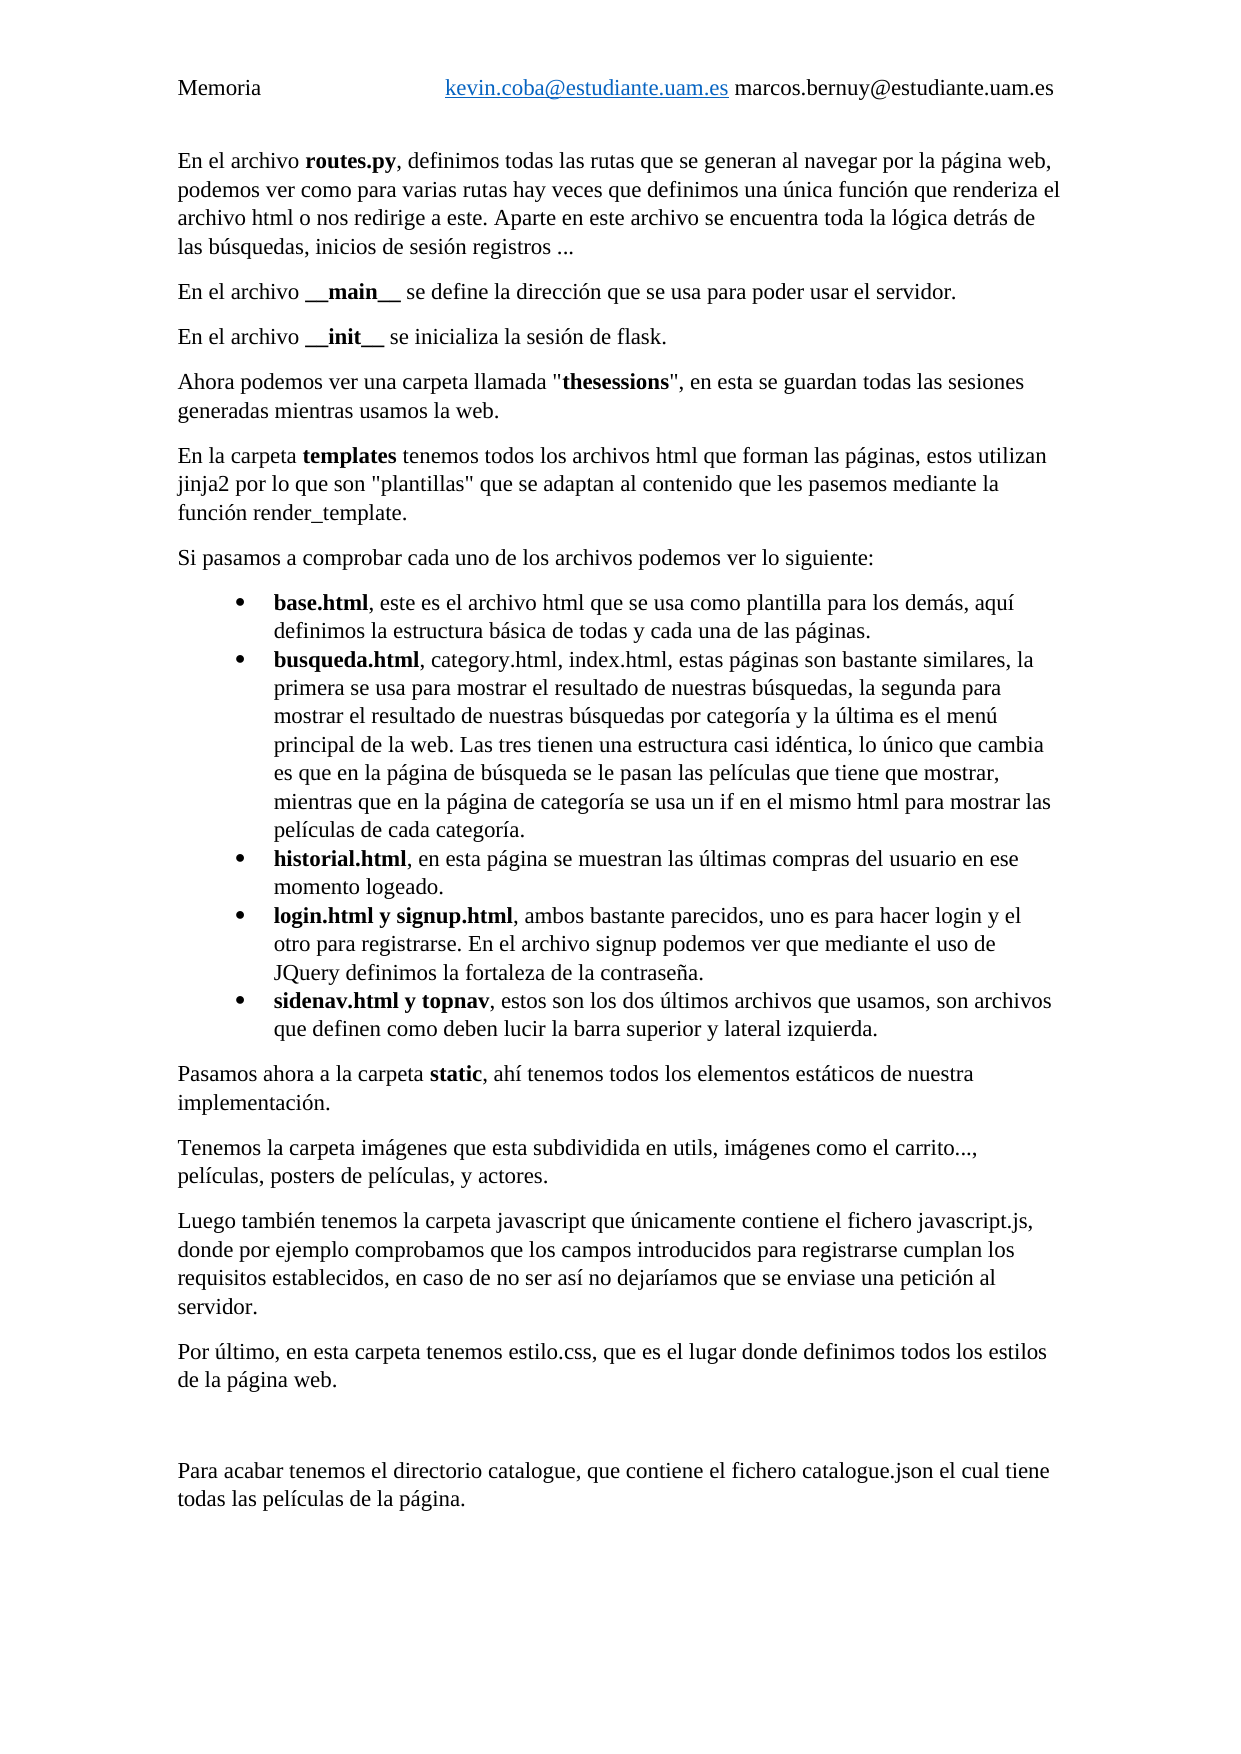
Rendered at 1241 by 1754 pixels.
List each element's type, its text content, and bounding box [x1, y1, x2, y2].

text En la carpeta templates tenemos todos los archivos html que forman las páginas, estos utilizan jinja2 por lo que son "plantillas" que se adaptan al contenido que les pasemos mediante la función render_template. [177, 442, 1063, 525]
text Tenemos la carpeta imágenes que esta subdividida en utils, imágenes como el carrito..., películas, posters de películas, y actores. [177, 1134, 1063, 1189]
text Por último, en esta carpeta tenemos estilo.css, que es el lugar donde definimos todos los estilos de la página web. [177, 1338, 1063, 1393]
text En el archivo __main__ se define la dirección que se usa para poder usar el servidor. [177, 278, 1063, 304]
list login.html y signup.html, ambos bastante parecidos, uno es para hacer login y el otro para registrarse. En el archivo signup podemos ver que mediante el uso de JQuery definimos la fortaleza de la contraseña. [236, 902, 1063, 985]
text Para acabar tenemos el directorio catalogue, que contiene el fichero catalogue.json el cual tiene todas las películas de la página. [177, 1457, 1063, 1511]
list base.html, este es el archivo html que se usa como plantilla para los demás, aquí definimos la estructura básica de todas y cada una de las páginas. [236, 589, 1063, 644]
text Pasamos ahora a la carpeta static, ahí tenemos todos los elementos estáticos de nuestra implementación. [177, 1061, 1063, 1115]
list busqueda.html, category.html, index.html, estas páginas son bastante similares, la primera se usa para mostrar el resultado de nuestras búsquedas, la segunda para mostrar el resultado de nuestras búsquedas por categoría y la última es el menú principal de la web. Las tres tienen una estructura casi idéntica, lo único que cambia es que en la página de búsqueda se le pasan las películas que tiene que mostrar, mientras que en la página de categoría se usa un if en el mismo html para mostrar las películas de cada categoría. [236, 646, 1063, 843]
text Ahora podemos ver una carpeta llamada "thesessions", en esta se guardan todas las sesiones generadas mientras usamos la web. [177, 368, 1063, 423]
text Si pasamos a comprobar cada uno de los archivos podemos ver lo siguiente: [177, 544, 1063, 570]
list sidenav.html y topnav, estos son los dos últimos archivos que usamos, son archivos que definen como deben lucir la barra superior y lateral izquierda. [236, 987, 1063, 1042]
text Luego también tenemos la carpeta javascript que únicamente contiene el fichero javascript.js, donde por ejemplo comprobamos que los campos introducidos para registrarse cumplan los requisitos establecidos, en caso de no ser así no dejaríamos que se enviase una petición al servidor. [177, 1208, 1063, 1319]
text En el archivo __init__ se inicializa la sesión de flask. [177, 323, 1063, 349]
list historial.html, en esta página se muestran las últimas compras del usuario en ese momento logeado. [236, 845, 1063, 899]
text En el archivo routes.py, definimos todas las rutas que se generan al navegar por la página web, podemos ver como para varias rutas hay veces que definimos una única función que renderiza el archivo html o nos redirige a este. Aparte en este archivo se encuentra toda la lógica detrás de las búsquedas, inicios de sesión registros ... [177, 148, 1063, 259]
